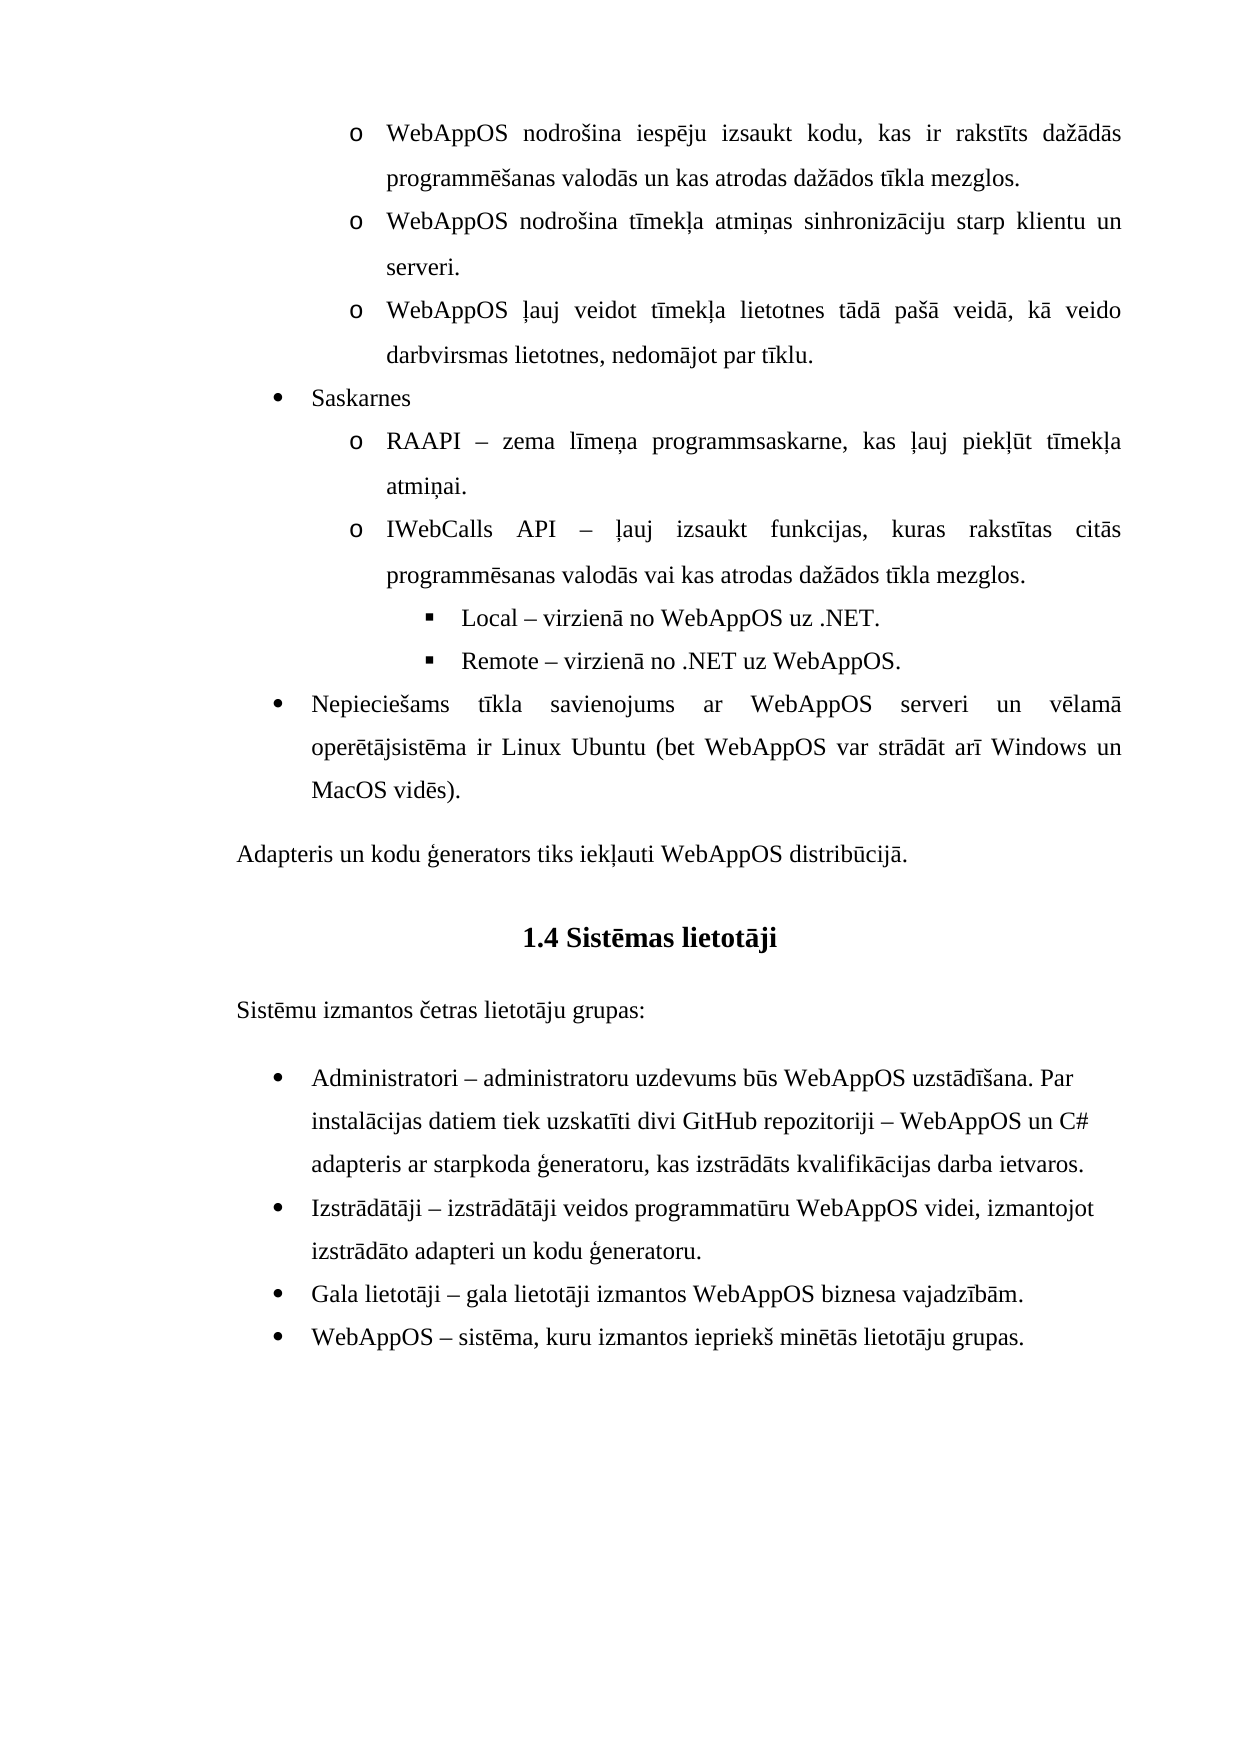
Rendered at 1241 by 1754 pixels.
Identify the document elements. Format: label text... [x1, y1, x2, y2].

list Local – virzienā no WebAppOS uz .NET. [423, 603, 1122, 632]
list Nepieciešams tīkla savienojums ar WebAppOS serveri un vēlamā operētājsistēma ir Linux Ubuntu (bet WebAppOS var strādāt arī Windows un MacOS vidēs). [273, 689, 1122, 804]
list Administratori – administratoru uzdevums būs WebAppOS uzstādīšana. Par instalācijas datiem tiek uzskatīti divi GitHub repozitoriji – WebAppOS un C# adapteris ar starpkoda ģeneratoru, kas izstrādāts kvalifikācijas darba ietvaros. [274, 1063, 1122, 1178]
list WebAppOS nodrošina iespēju izsaukt kodu, kas ir rakstīts dažādās programmēšanas valodās un kas atrodas dažādos tīkla mezglos. [348, 118, 1122, 192]
text Adapteris un kodu ģenerators tiks iekļauti WebAppOS distribūcijā. [177, 839, 1122, 868]
list Remote – virzienā no .NET uz WebAppOS. [423, 646, 1122, 675]
list Saskarnes [273, 383, 1122, 412]
list WebAppOS ļauj veidot tīmekļa lietotnes tādā pašā veidā, kā veido darbvirsmas lietotnes, nedomājot par tīklu. [348, 295, 1122, 369]
list IWebCalls API – ļauj izsaukt funkcijas, kuras rakstītas citās programmēsanas valodās vai kas atrodas dažādos tīkla mezglos. [348, 514, 1122, 588]
text Sistēmu izmantos četras lietotāju grupas: [177, 995, 1122, 1024]
list Gala lietotāji – gala lietotāji izmantos WebAppOS biznesa vajadzībām. [274, 1279, 1122, 1308]
list Izstrādātāji – izstrādātāji veidos programmatūru WebAppOS videi, izmantojot izstrādāto adapteri un kodu ģeneratoru. [274, 1193, 1122, 1264]
list WebAppOS – sistēma, kuru izmantos iepriekš minētās lietotāju grupas. [274, 1322, 1122, 1351]
subtitle 1.4 Sistēmas lietotāji [177, 920, 1122, 953]
list WebAppOS nodrošina tīmekļa atmiņas sinhronizāciju starp klientu un serveri. [348, 206, 1122, 280]
list RAAPI – zema līmeņa programmsaskarne, kas ļauj piekļūt tīmekļa atmiņai. [348, 426, 1122, 500]
